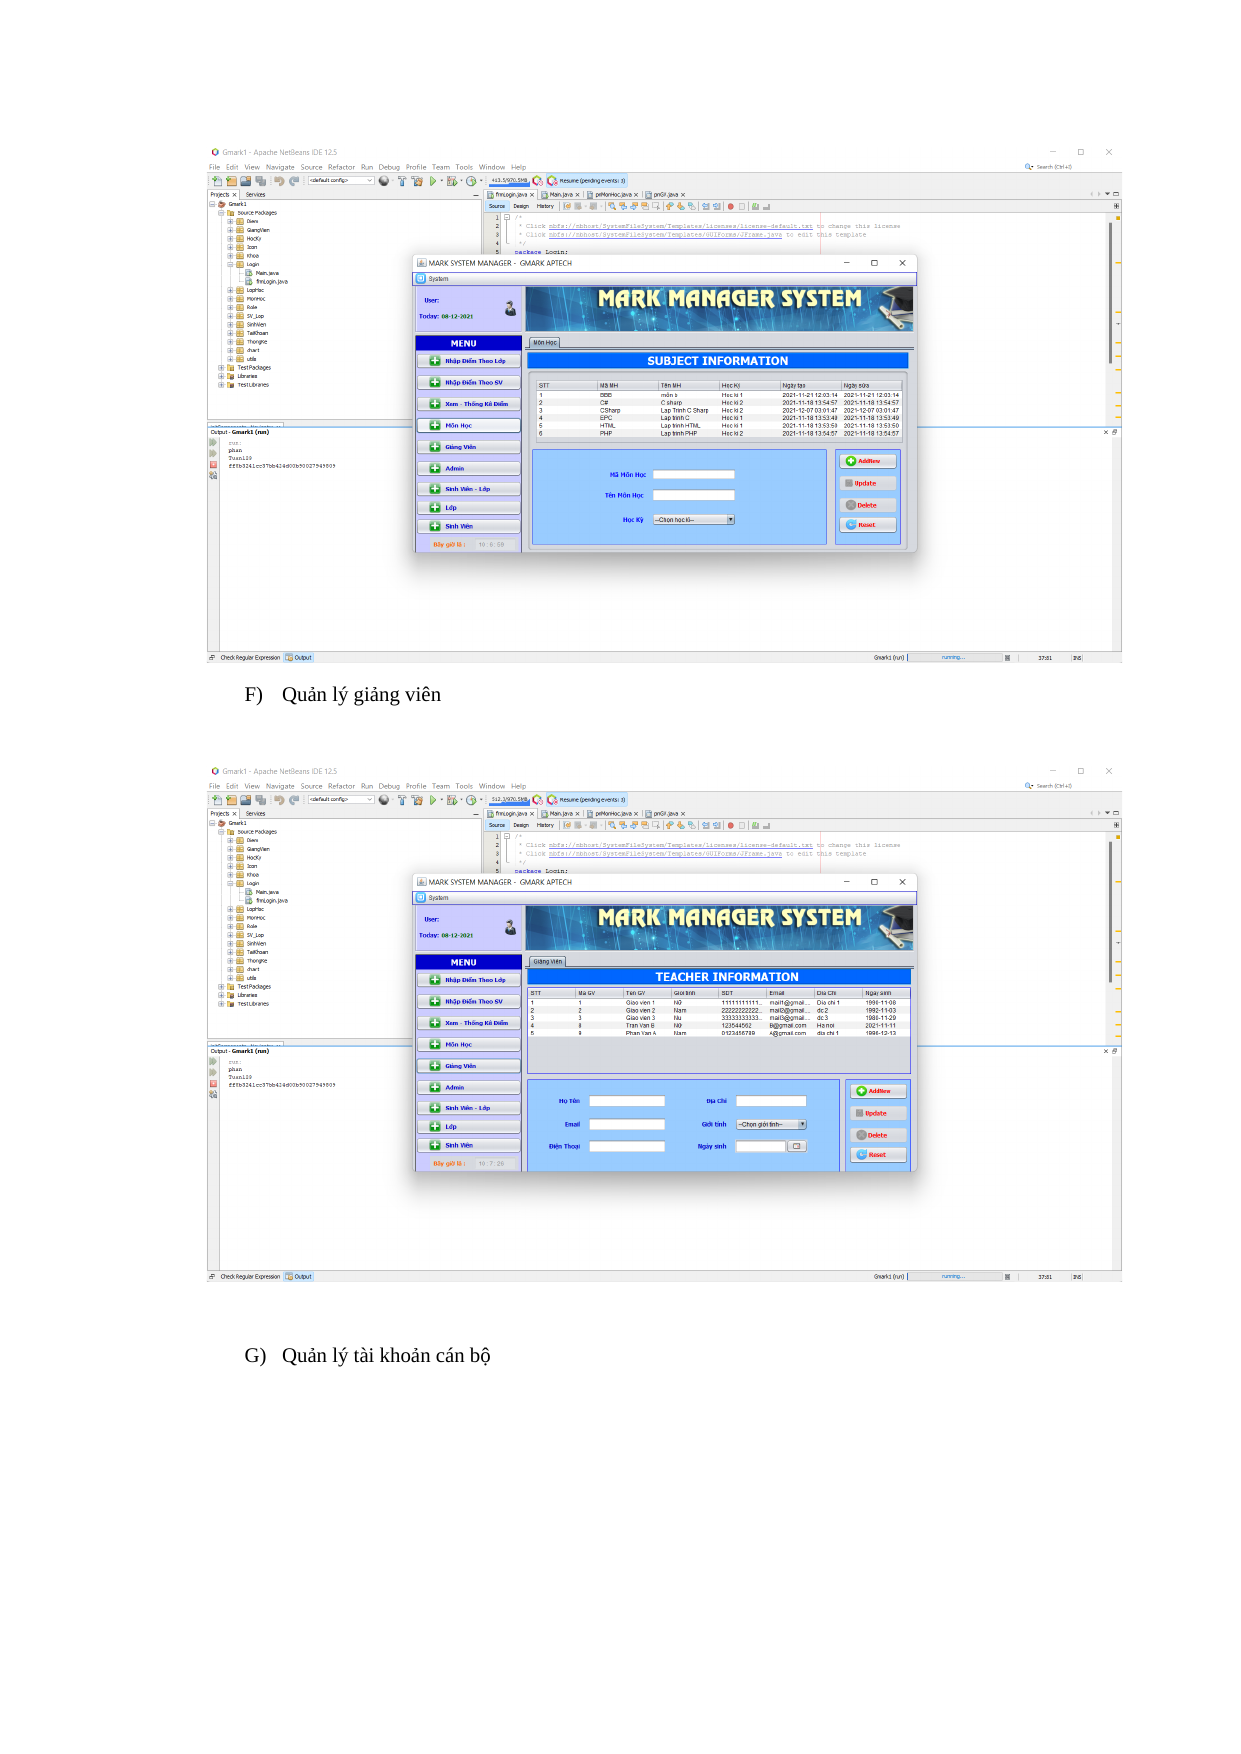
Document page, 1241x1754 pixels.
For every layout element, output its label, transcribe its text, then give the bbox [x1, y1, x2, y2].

list Quản lý tài khoản cán bộ [244, 1343, 1122, 1367]
picture [206, 147, 1123, 663]
picture [206, 766, 1123, 1282]
list Quản lý giảng viên [244, 681, 1122, 706]
